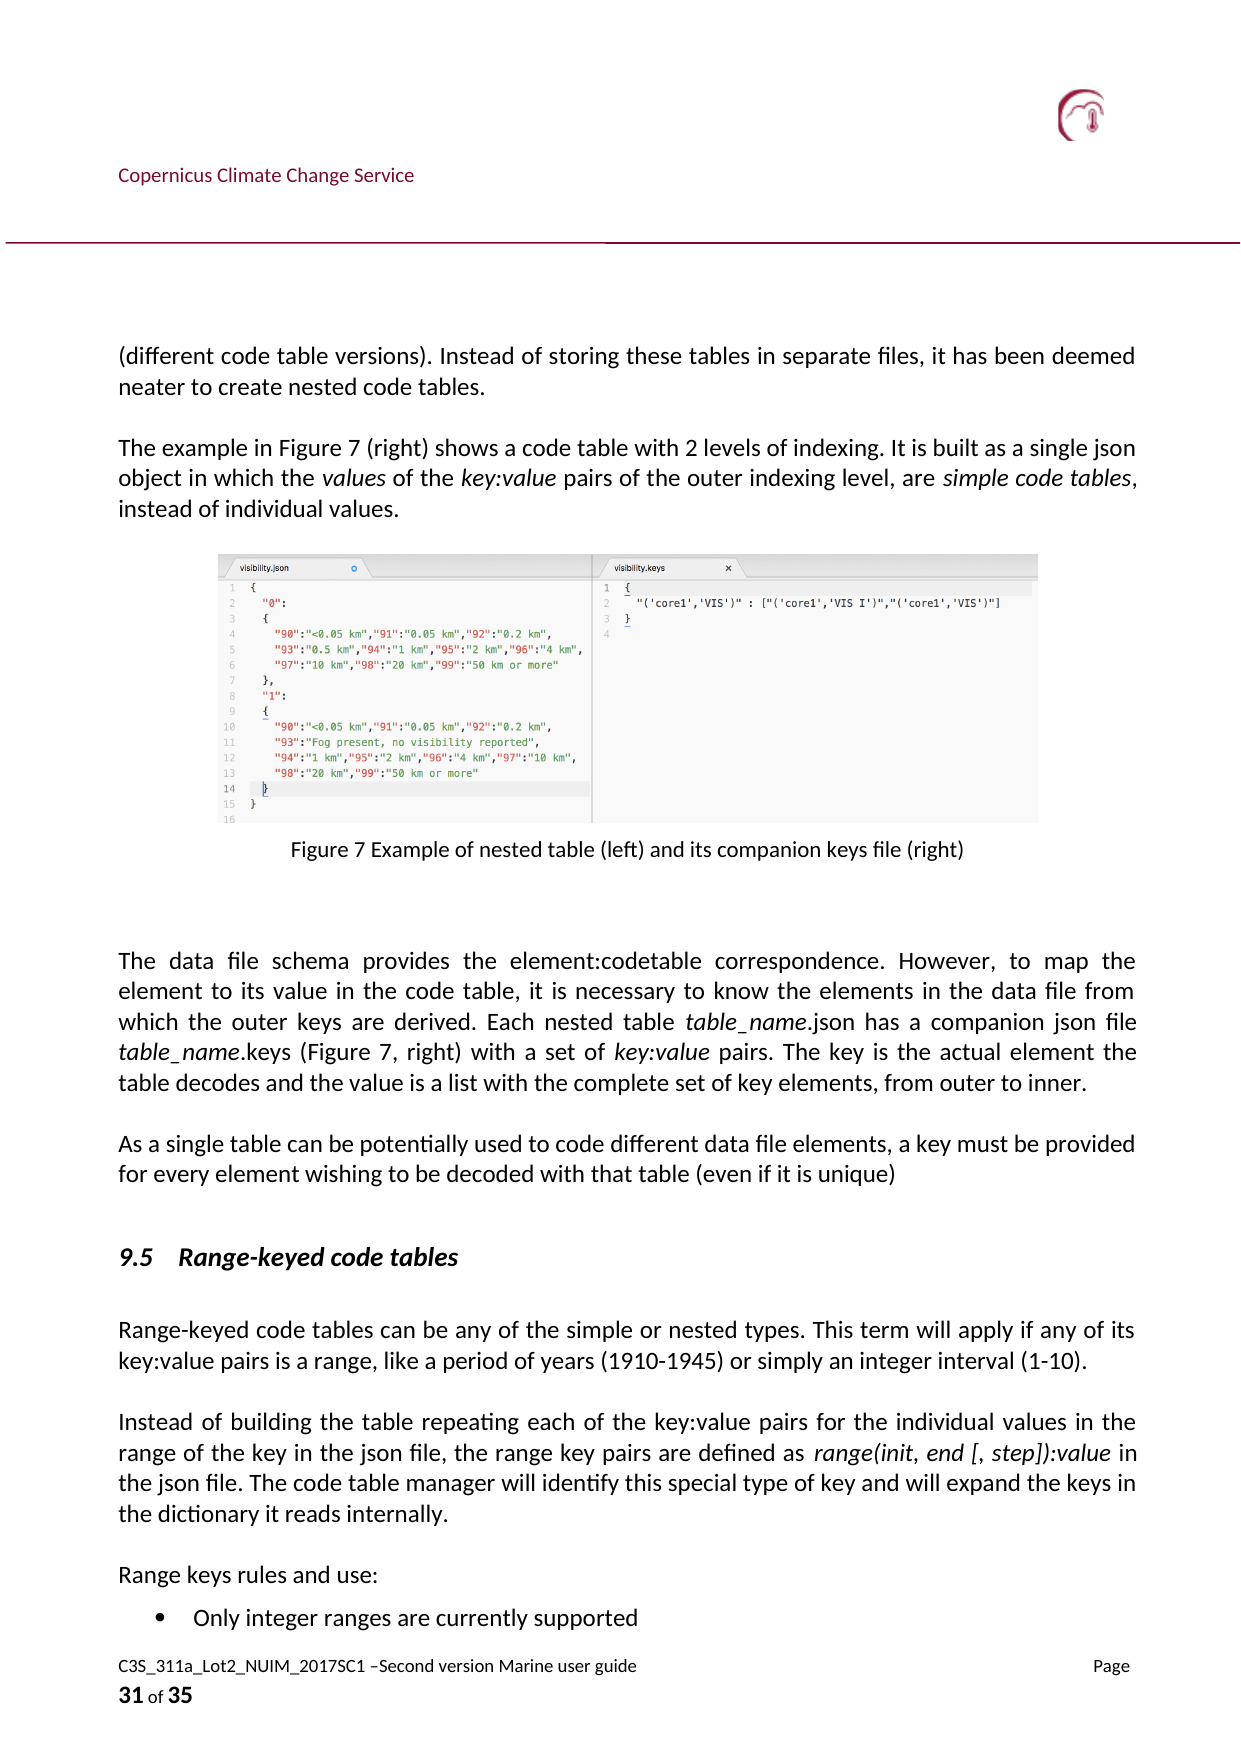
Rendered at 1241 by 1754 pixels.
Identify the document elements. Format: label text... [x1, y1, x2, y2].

list Only integer ranges are currently supported [156, 1602, 1138, 1632]
text As a single table can be potentially used to code different data file elements, a key must be provided for every element wishing to be decoded with that table (even if it is unique) [118, 1128, 1138, 1189]
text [118, 340, 1138, 401]
picture [217, 554, 1039, 823]
text Instead of building the table repeating each of the key:value pairs for the individual values in the range of the key in the json file, the range key pairs are defined as range(init, end [, step]):value in the json file. The code table manager will identify this special type of key and will expand the keys in the dictionary it reads internally. [118, 1406, 1138, 1528]
text The data file schema provides the element:codetable correspondence. However, to map the element to its value in the code table, it is necessary to know the elements in the data file from which the outer keys are derived. Each nested table table_name.json has a companion json file table_name.keys (Figure 7, right) with a set of key:value pairs. The key is the actual element the table decodes and the value is a list with the complete set of key elements, from outer to inner. [118, 945, 1138, 1097]
subtitle Range-keyed code tables [118, 1240, 1138, 1273]
text Range-keyed code tables can be any of the simple or nested types. This term will apply if any of its key:value pairs is a range, like a period of years (1910-1945) or simply an integer interval (1-10). [118, 1314, 1138, 1376]
text The example in Figure 7 (right) shows a code table with 2 levels of indexing. It is built as a single json object in which the values of the key:value pairs of the outer indexing level, are simple code tables, instead of individual values. [118, 432, 1138, 523]
text Range keys rules and use: [118, 1559, 1138, 1589]
